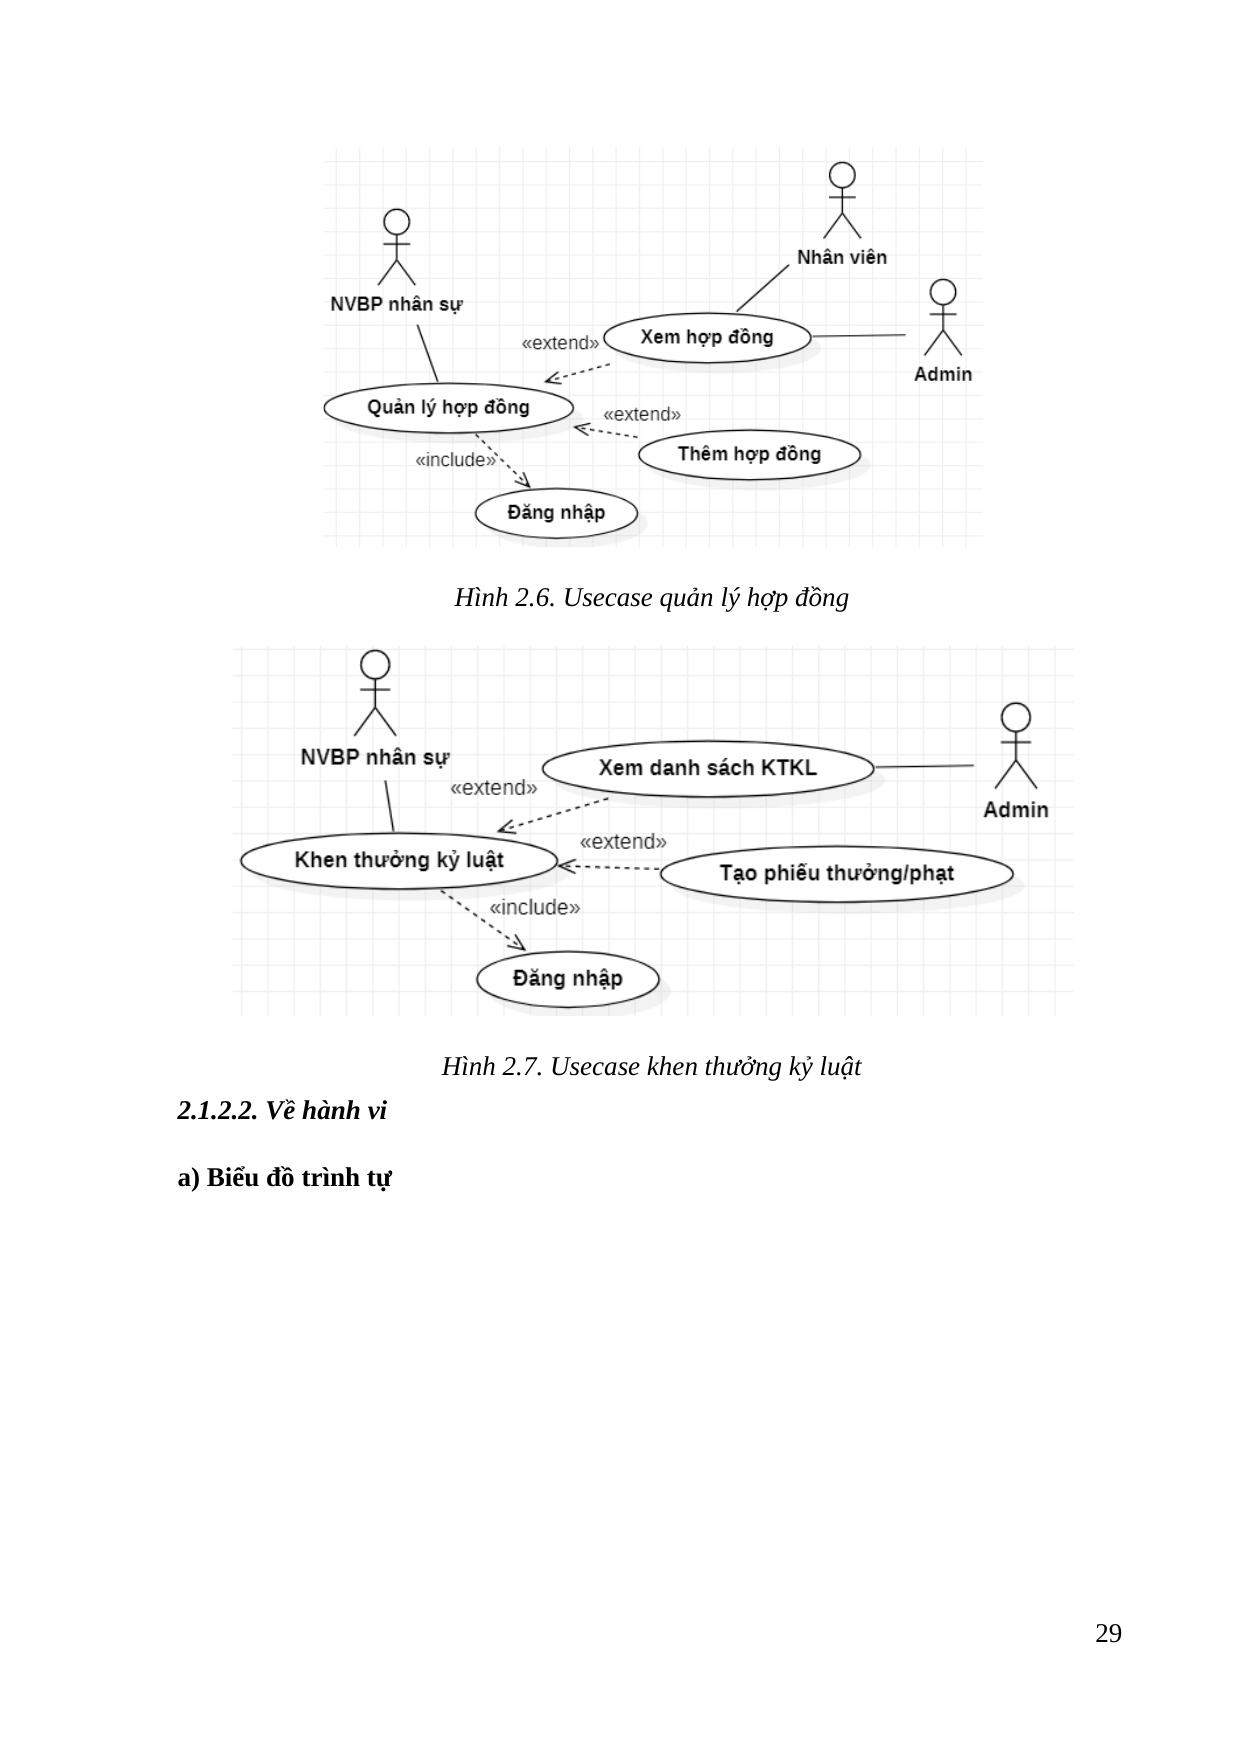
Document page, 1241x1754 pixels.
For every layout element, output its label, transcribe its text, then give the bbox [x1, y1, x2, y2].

text Hình 2.7. Usecase khen thưởng kỷ luật [184, 1050, 1122, 1081]
picture [232, 646, 1074, 1016]
subtitle 2.1.2.2. Về hành vi [177, 1094, 1122, 1126]
text Hình 2.6. Usecase quản lý hợp đồng [184, 581, 1122, 612]
text a) Biểu đồ trình tự [177, 1161, 1122, 1192]
picture [323, 147, 983, 547]
